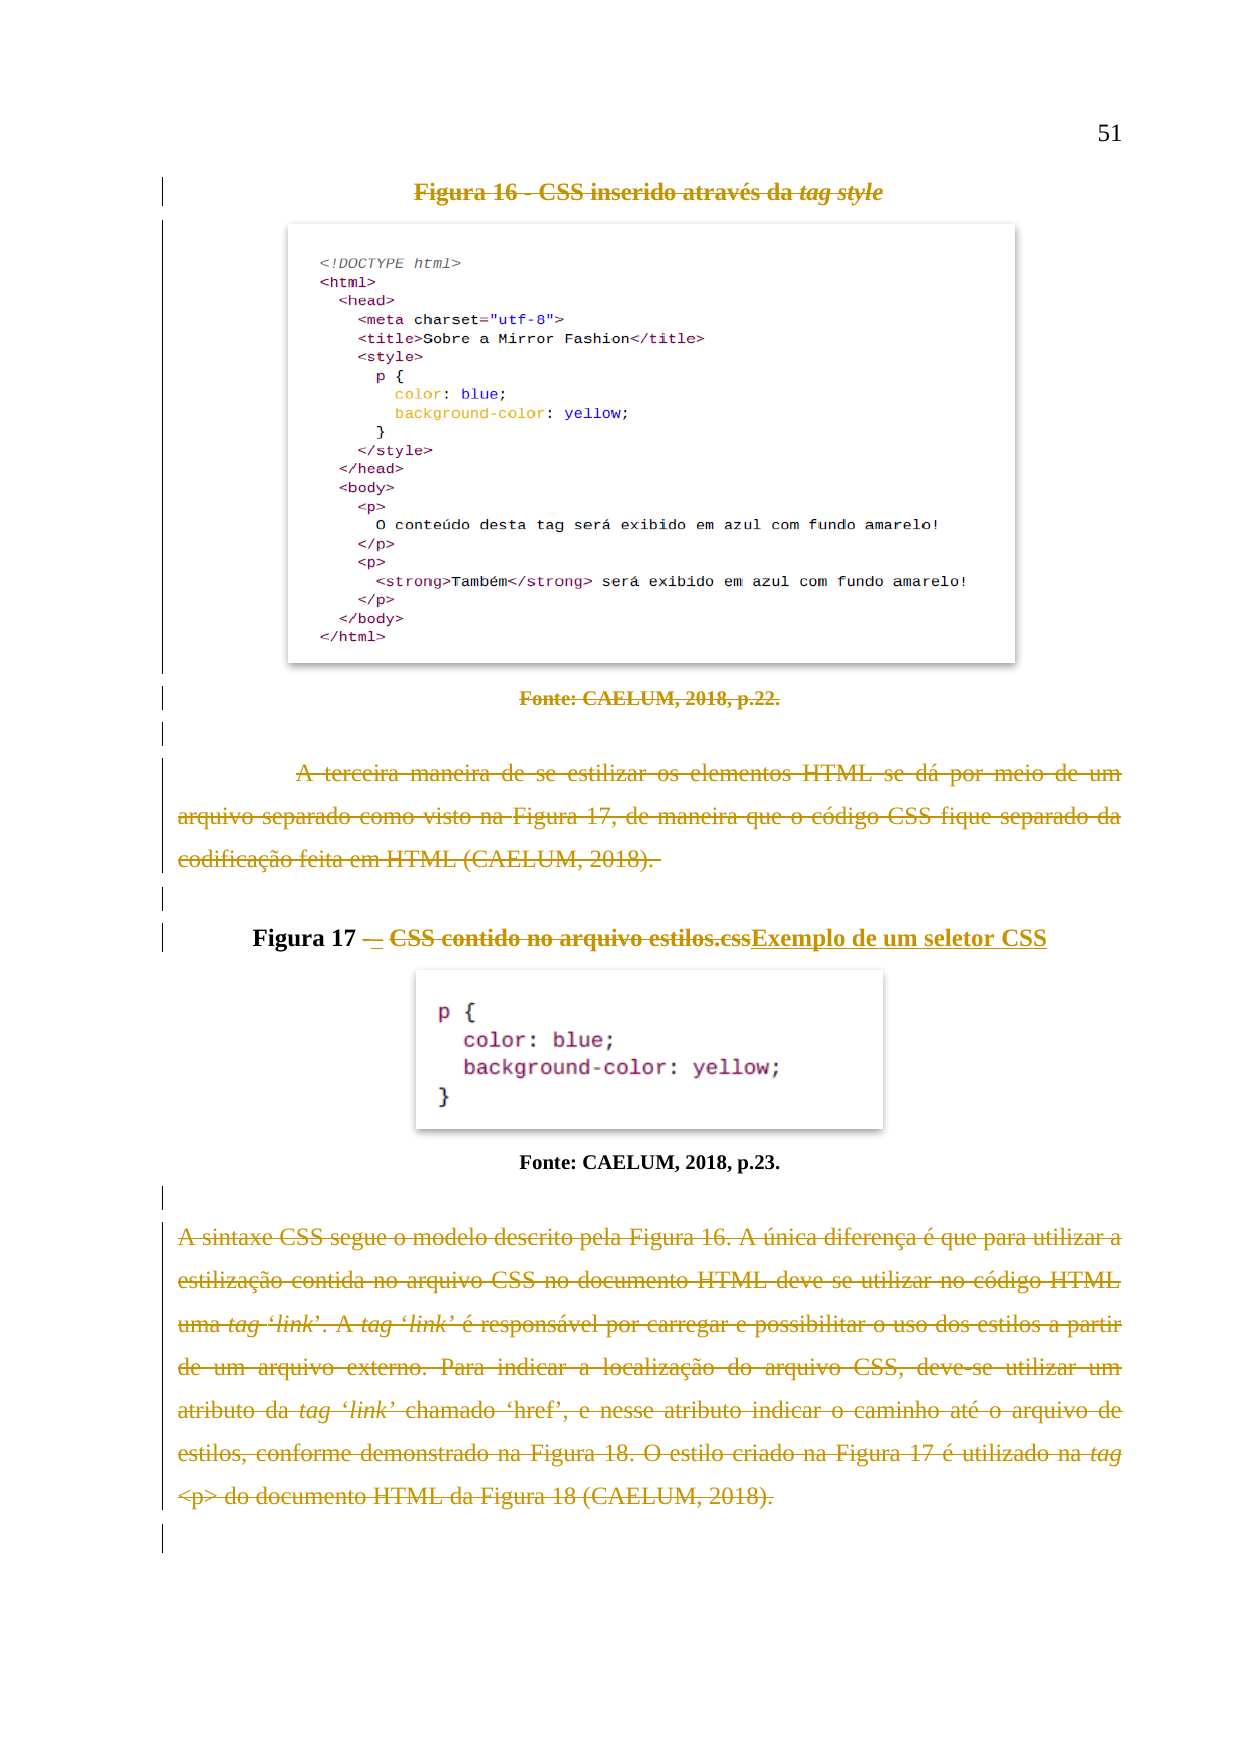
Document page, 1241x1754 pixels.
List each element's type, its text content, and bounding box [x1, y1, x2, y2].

picture [431, 985, 868, 1115]
text Figura [177, 923, 1122, 952]
picture [303, 239, 1000, 649]
text Fonte: CAELUM, 2018, p.23. [177, 1150, 1122, 1174]
